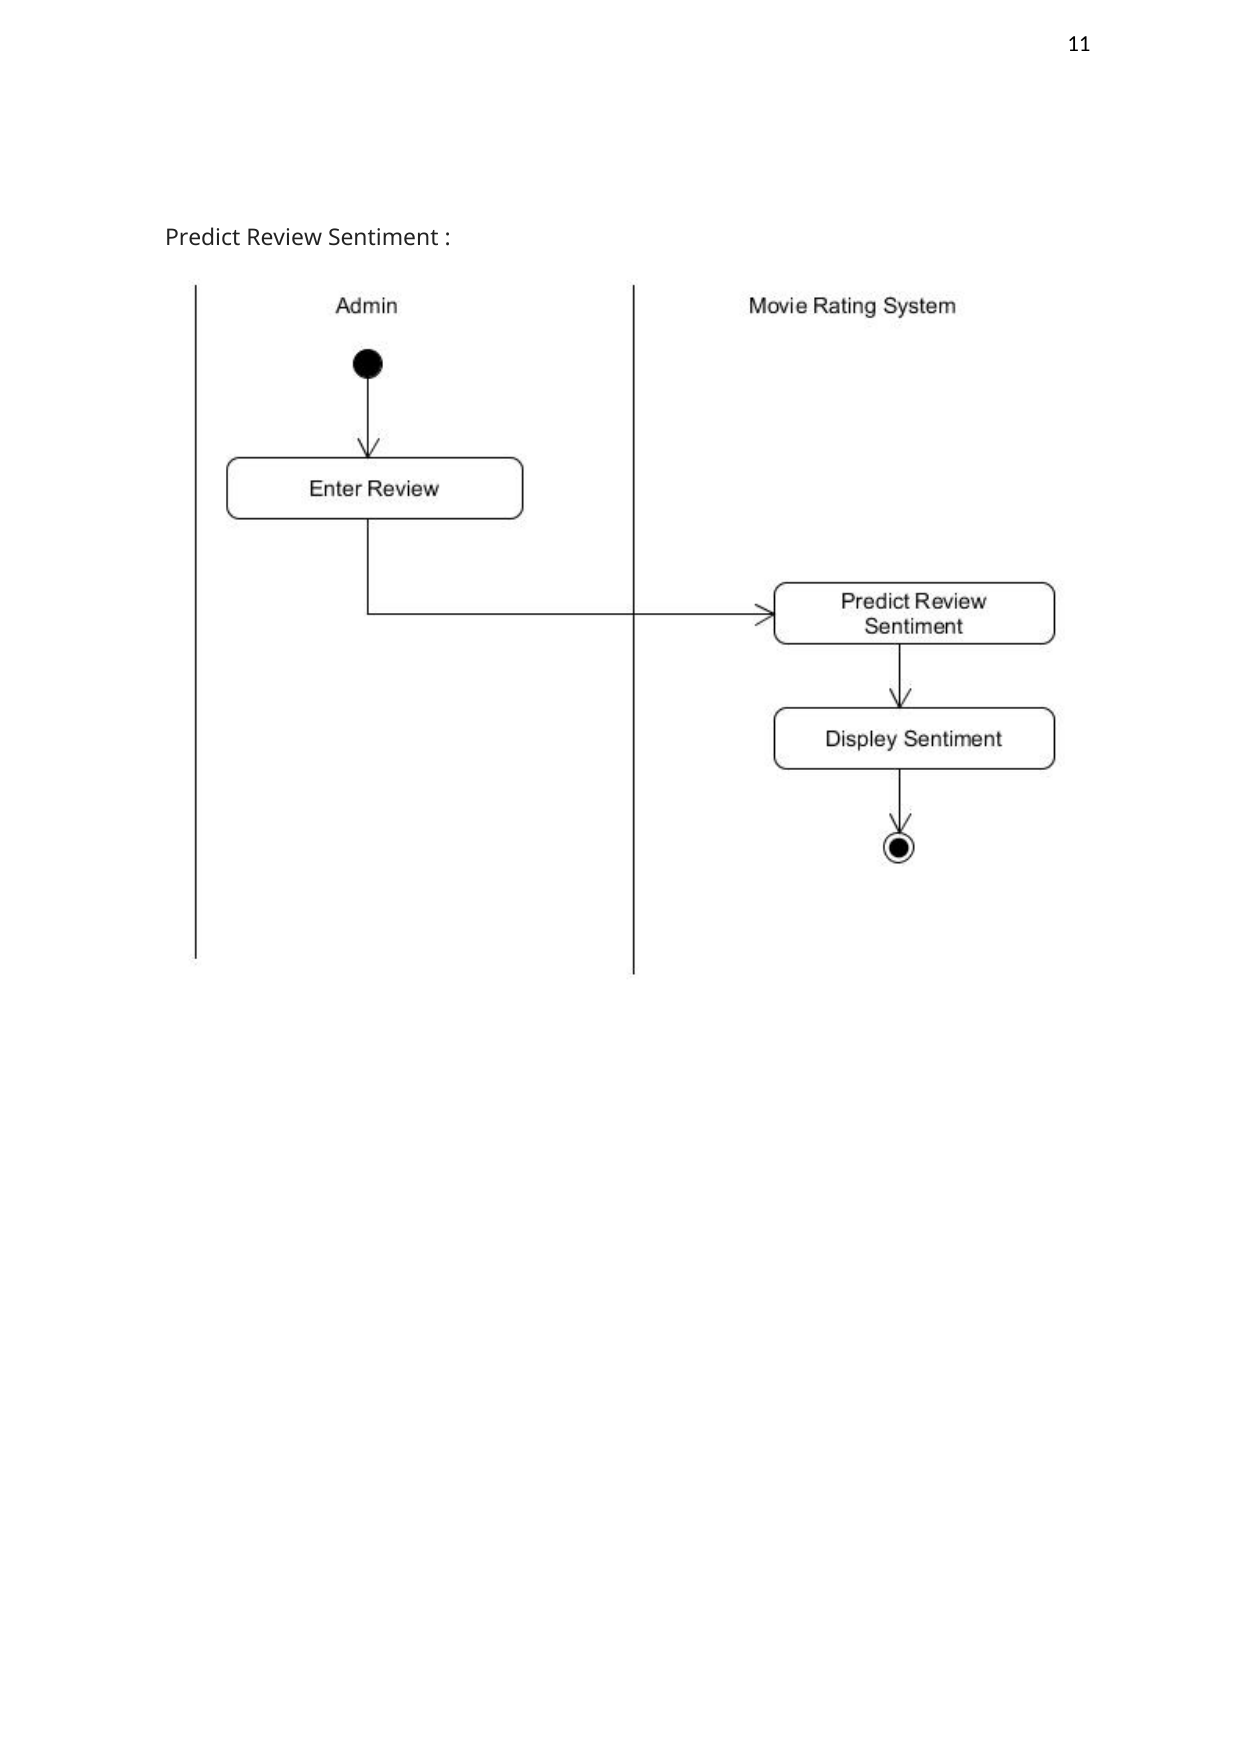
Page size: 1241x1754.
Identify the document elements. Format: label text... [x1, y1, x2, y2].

picture [164, 254, 1104, 1006]
text Predict Review Sentiment : [165, 221, 1090, 252]
